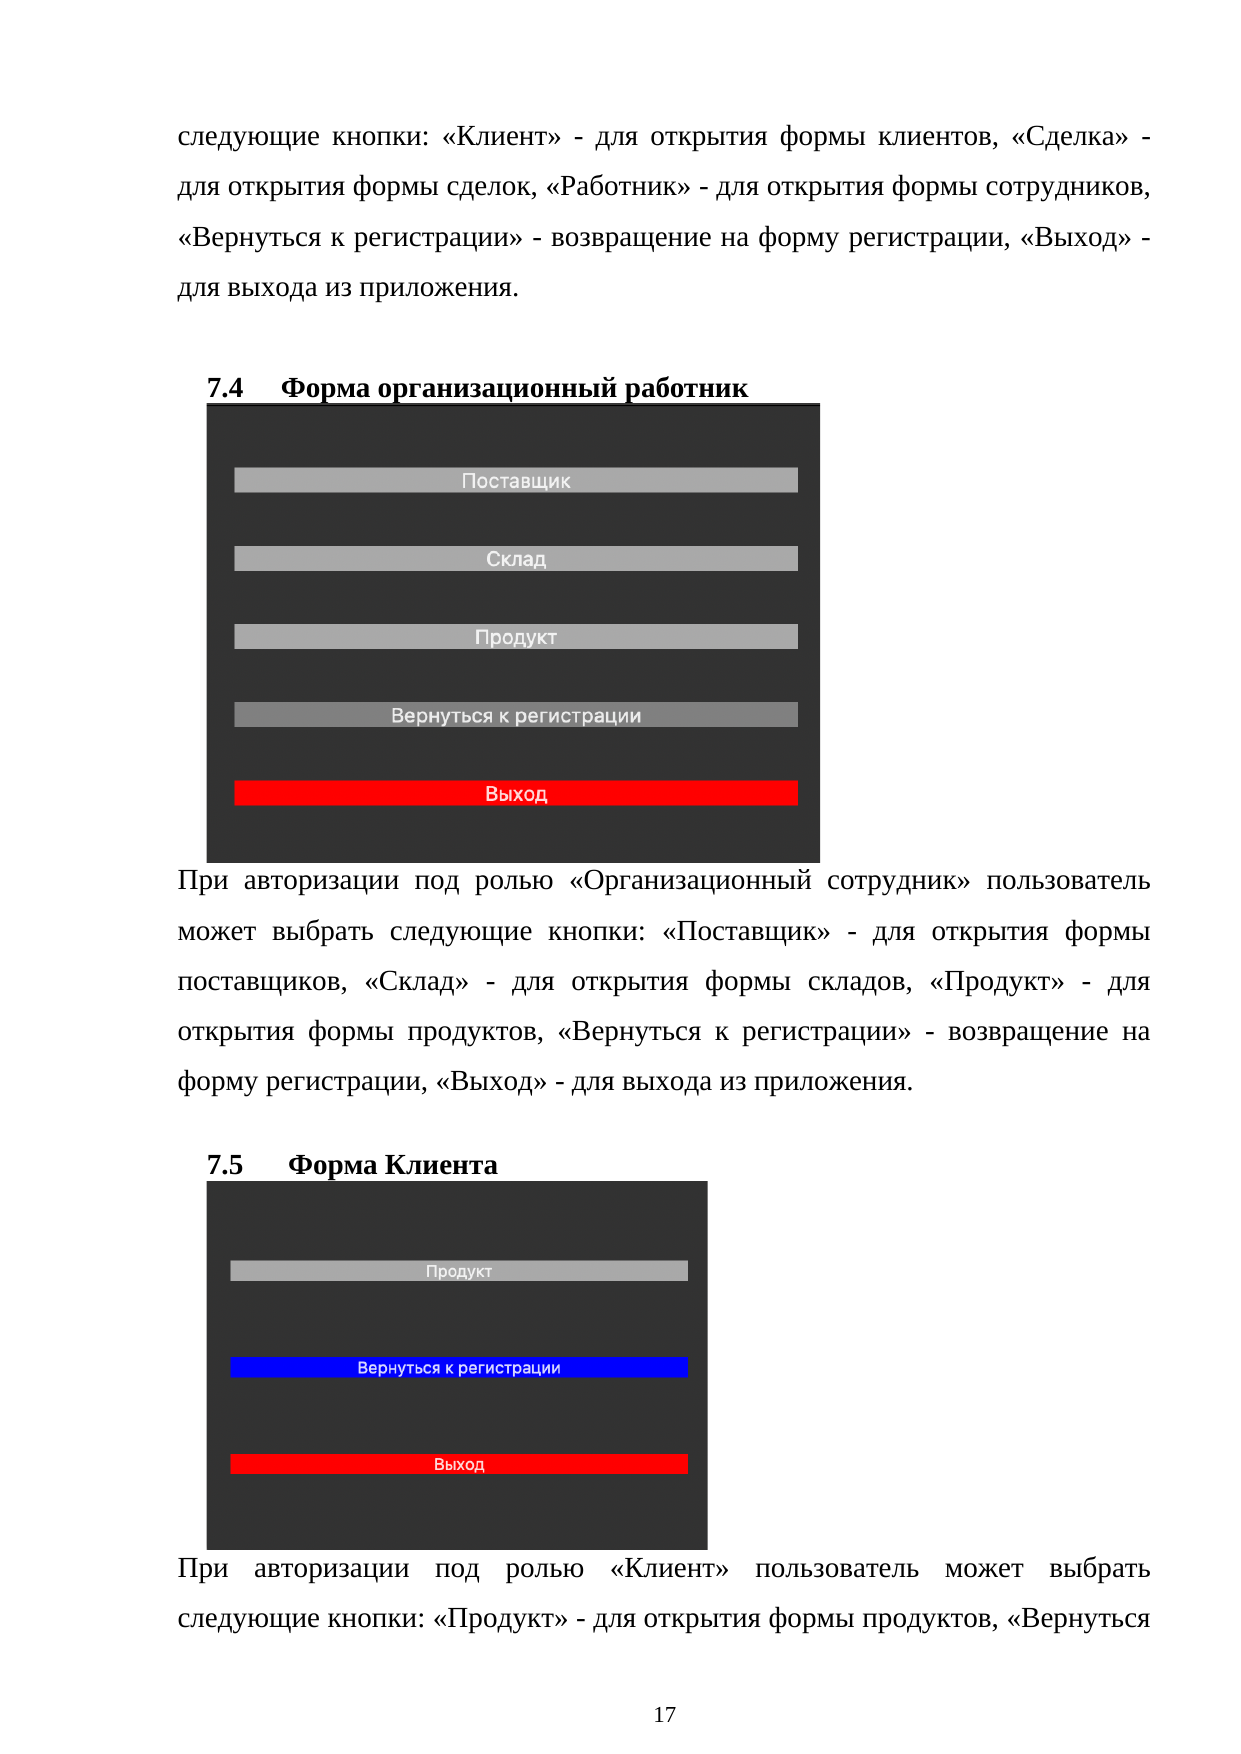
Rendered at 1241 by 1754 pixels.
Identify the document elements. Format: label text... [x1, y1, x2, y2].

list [177, 118, 1152, 303]
list Форма организационный работник [207, 370, 1152, 403]
picture [206, 403, 821, 863]
picture [206, 1181, 708, 1550]
list При авторизации под ролью «Организационный сотрудник» пользователь может выбрать следующие кнопки: «Поставщик» - для открытия формы поставщиков, «Склад» - для открытия формы складов, «Продукт» - для открытия формы продуктов, «Вернуться к регистрации» - возвращение на форму регистрации, «Выход» - для выхода из приложения. [177, 862, 1152, 1097]
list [177, 1550, 1152, 1634]
list Форма Клиента [207, 1147, 1152, 1181]
